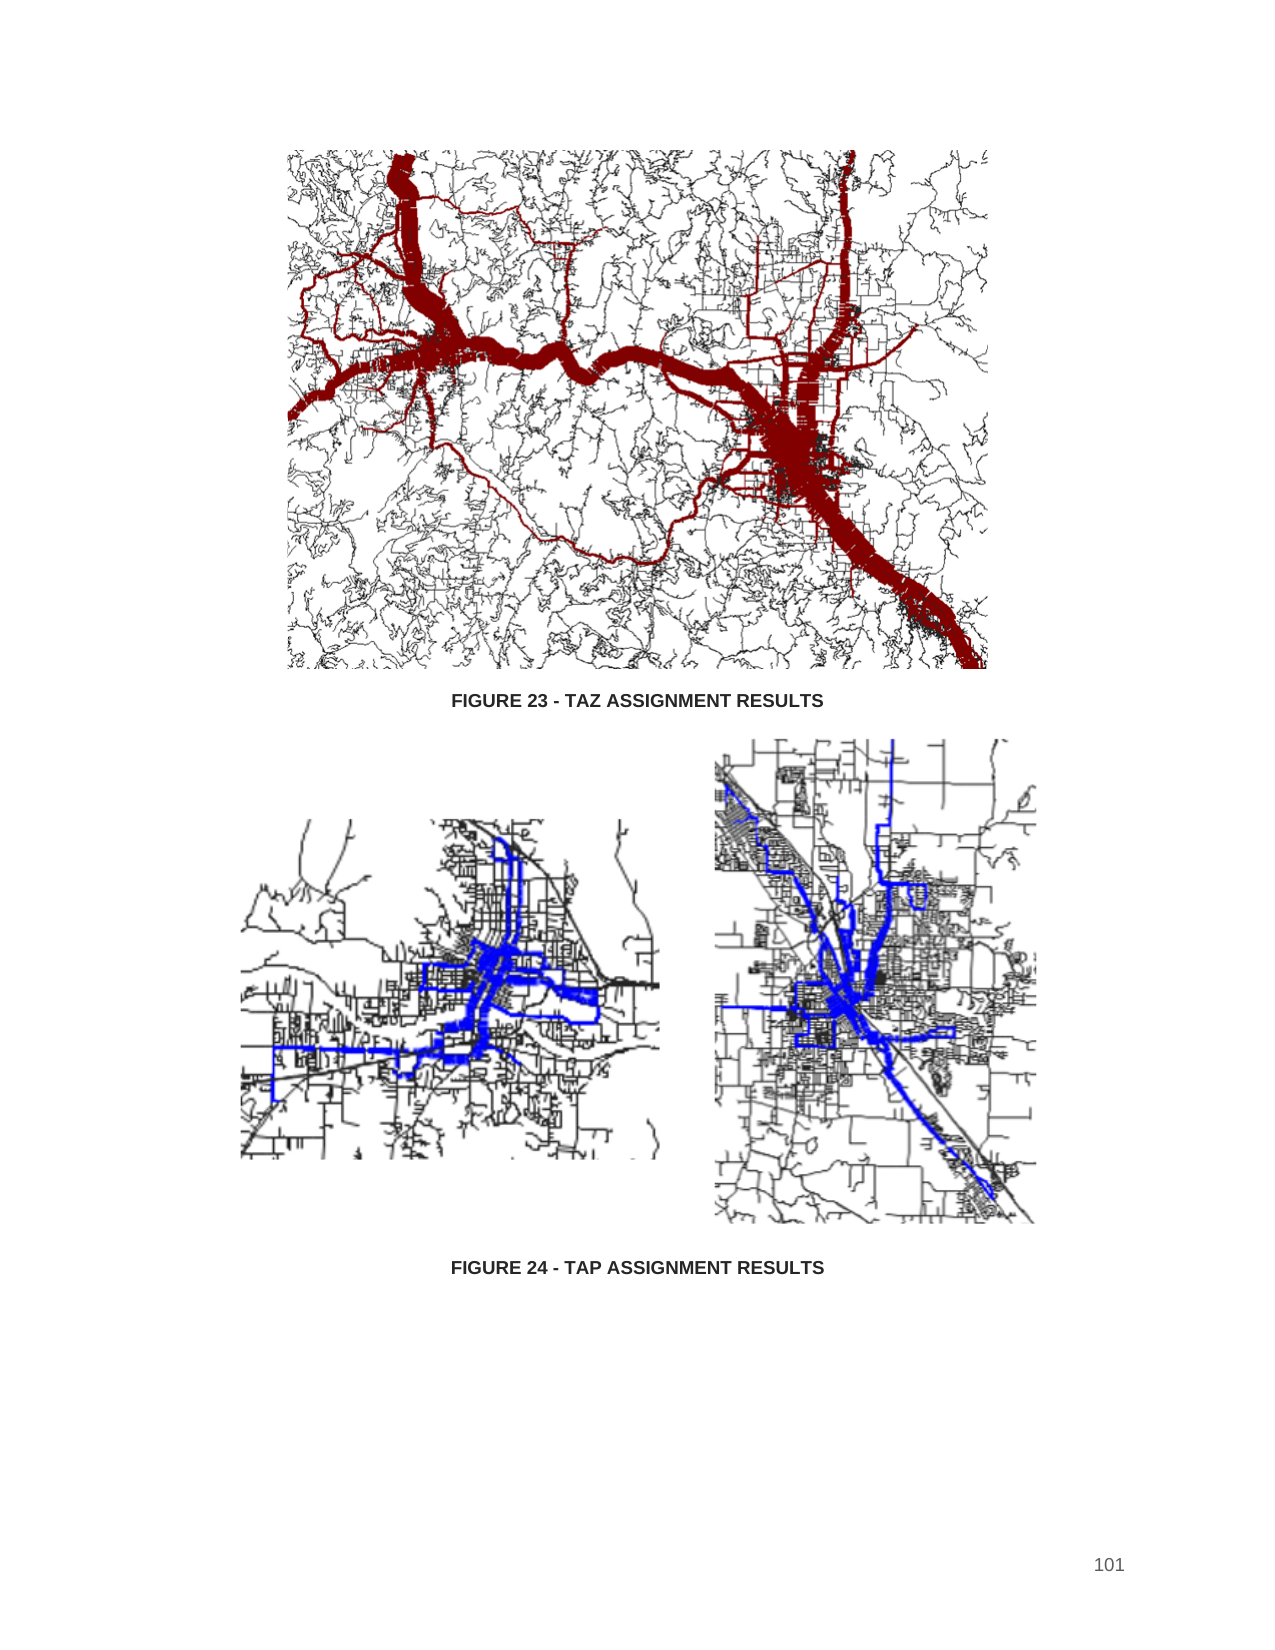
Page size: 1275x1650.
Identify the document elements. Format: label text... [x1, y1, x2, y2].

picture [287, 150, 988, 669]
text Figure 23 - TAZ Assignment REsults [150, 690, 1125, 711]
text Figure 24 - TAP Assignment Results [150, 1257, 1125, 1279]
picture [225, 732, 1050, 1237]
